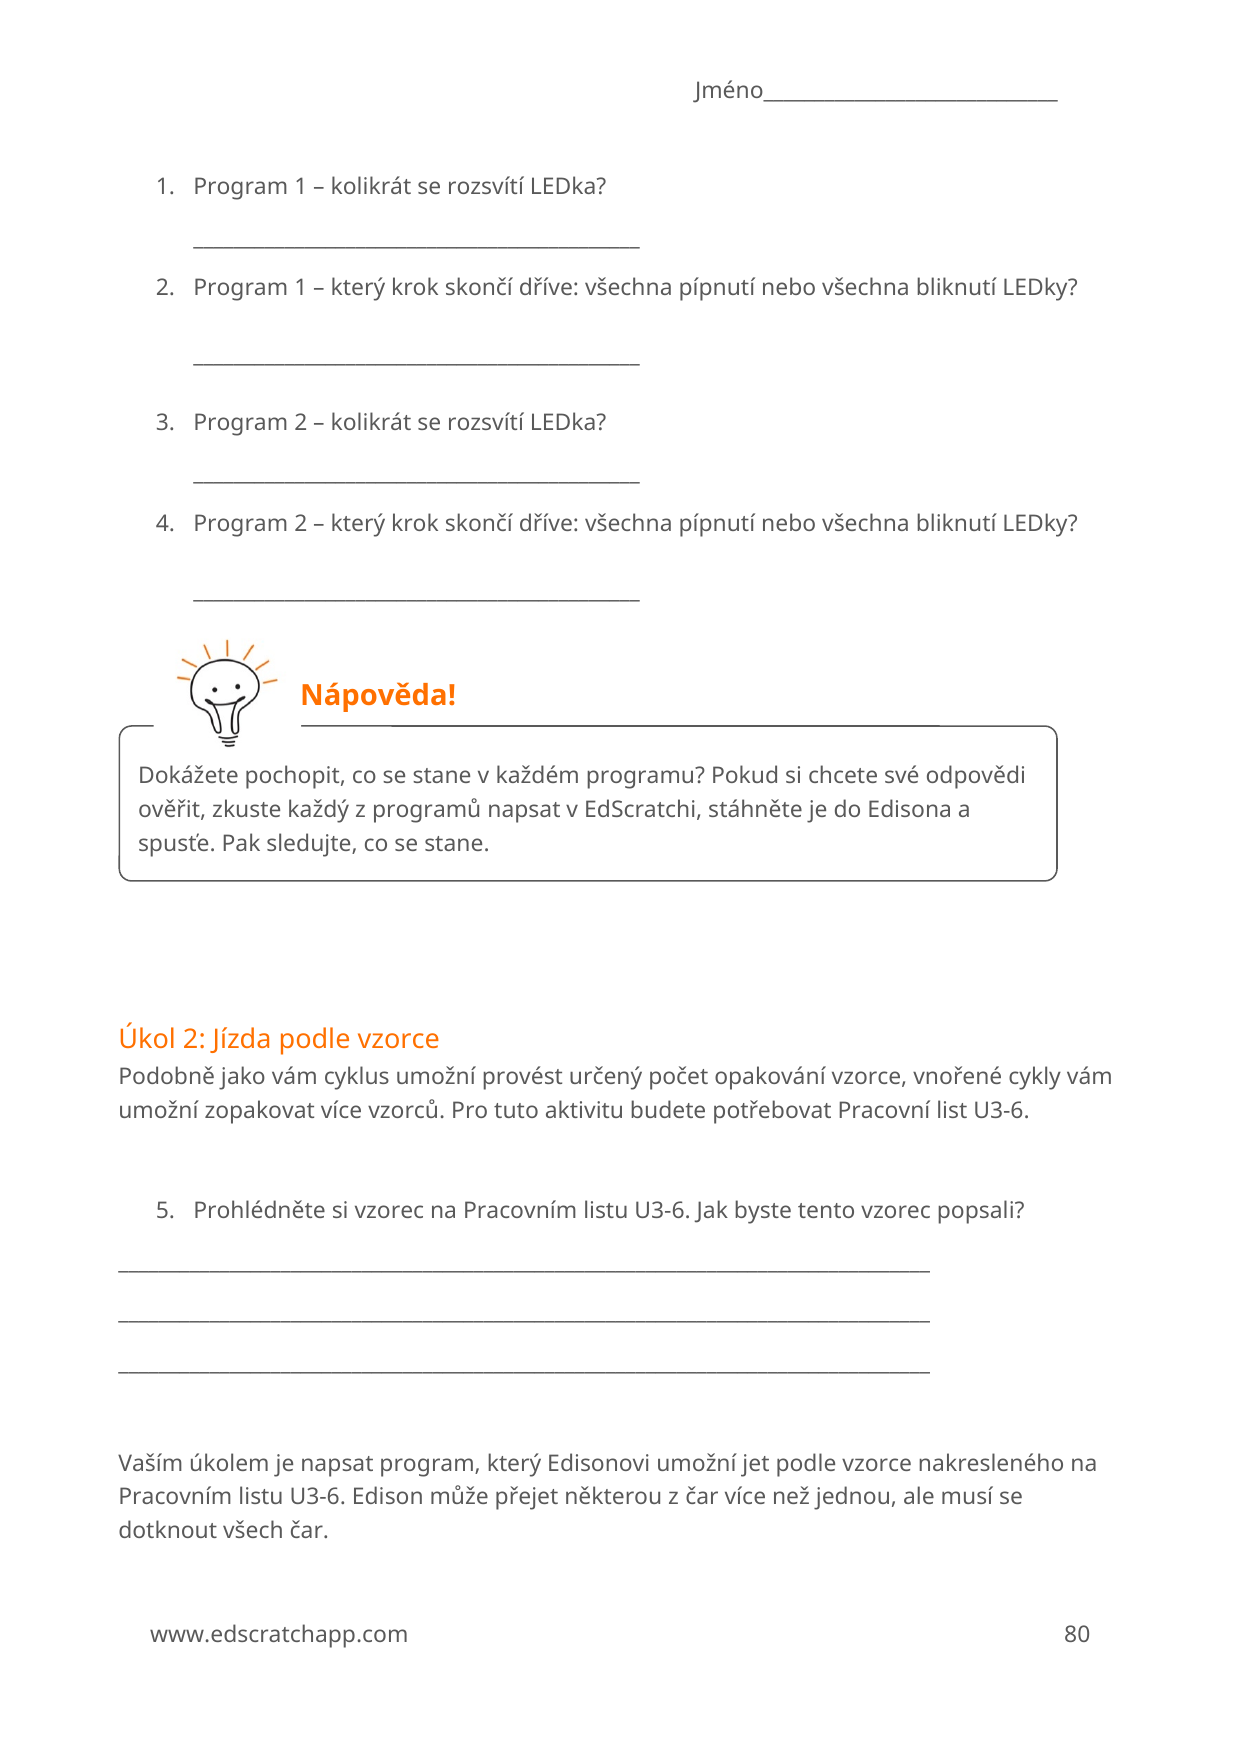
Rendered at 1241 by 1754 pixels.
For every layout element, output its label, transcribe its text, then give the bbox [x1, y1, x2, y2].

text Podobně jako vám cyklus umožní provést určený počet opakování vzorce, vnořené cykly vám umožní zopakovat více vzorců. Pro tuto aktivitu budete potřebovat Pracovní list U3-6. [118, 1060, 1122, 1125]
list Program 1 – který krok skončí dříve: všechna pípnutí nebo všechna bliknutí LEDky? [156, 271, 1122, 302]
text ____________________________________________ [118, 221, 1122, 252]
text Vaším úkolem je napsat program, který Edisonovi umožní jet podle vzorce nakresleného na Pracovním listu U3-6. Edison může přejet některou z čar více než jednou, ale musí se dotknout všech čar. [118, 1446, 1122, 1545]
text ________________________________________________________________________________ [118, 1295, 1122, 1326]
text ____________________________________________ [118, 456, 1122, 488]
list Program 2 – který krok skončí dříve: všechna pípnutí nebo všechna bliknutí LEDky? [156, 507, 1122, 538]
list Prohlédněte si vzorec na Pracovním listu U3-6. Jak byste tento vzorec popsali? [156, 1194, 1122, 1226]
subtitle Úkol 2: Jízda podle vzorce [118, 1020, 1122, 1057]
text ________________________________________________________________________________ [118, 1245, 1122, 1276]
list ____________________________________________ [193, 338, 1122, 370]
list ____________________________________________ [193, 574, 1122, 606]
text ________________________________________________________________________________ [118, 1346, 1122, 1377]
list Program 1 – kolikrát se rozsvítí LEDka? [156, 170, 1122, 201]
picture [153, 634, 302, 753]
list Program 2 – kolikrát se rozsvítí LEDka? [156, 406, 1122, 437]
